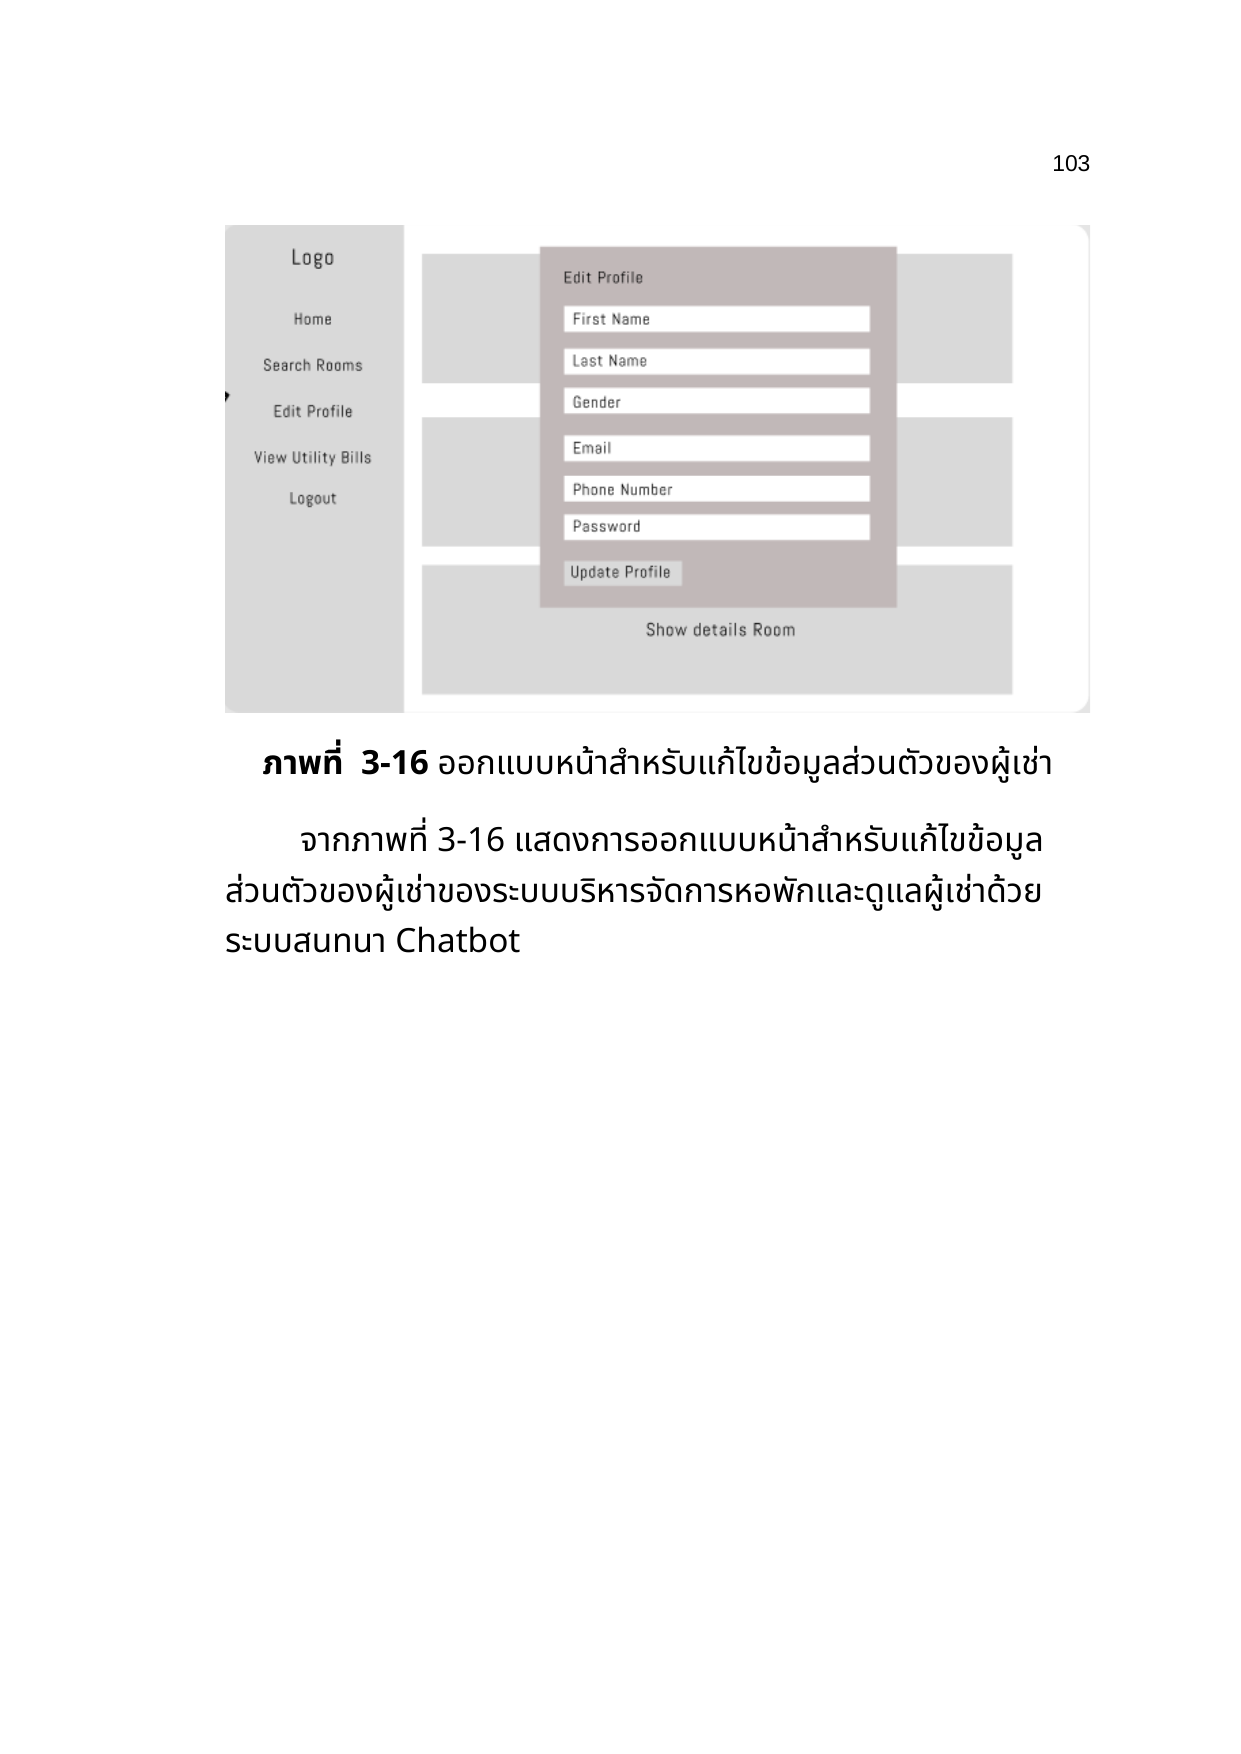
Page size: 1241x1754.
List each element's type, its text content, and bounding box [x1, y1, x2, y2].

text จากภาพที่ 3-16 แสดงการออกแบบหน้าสำหรับแก้ไขข้อมูลส่วนตัวของผู้เช่าของระบบบริหารจัดการหอพักและดูแลผู้เช่าด้วยระบบสนทนา Chatbot [225, 816, 1090, 968]
picture [225, 225, 1091, 713]
text ภาพที่ 3-16 ออกแบบหน้าสำหรับแก้ไขข้อมูลส่วนตัวของผู้เช่า [225, 739, 1090, 789]
